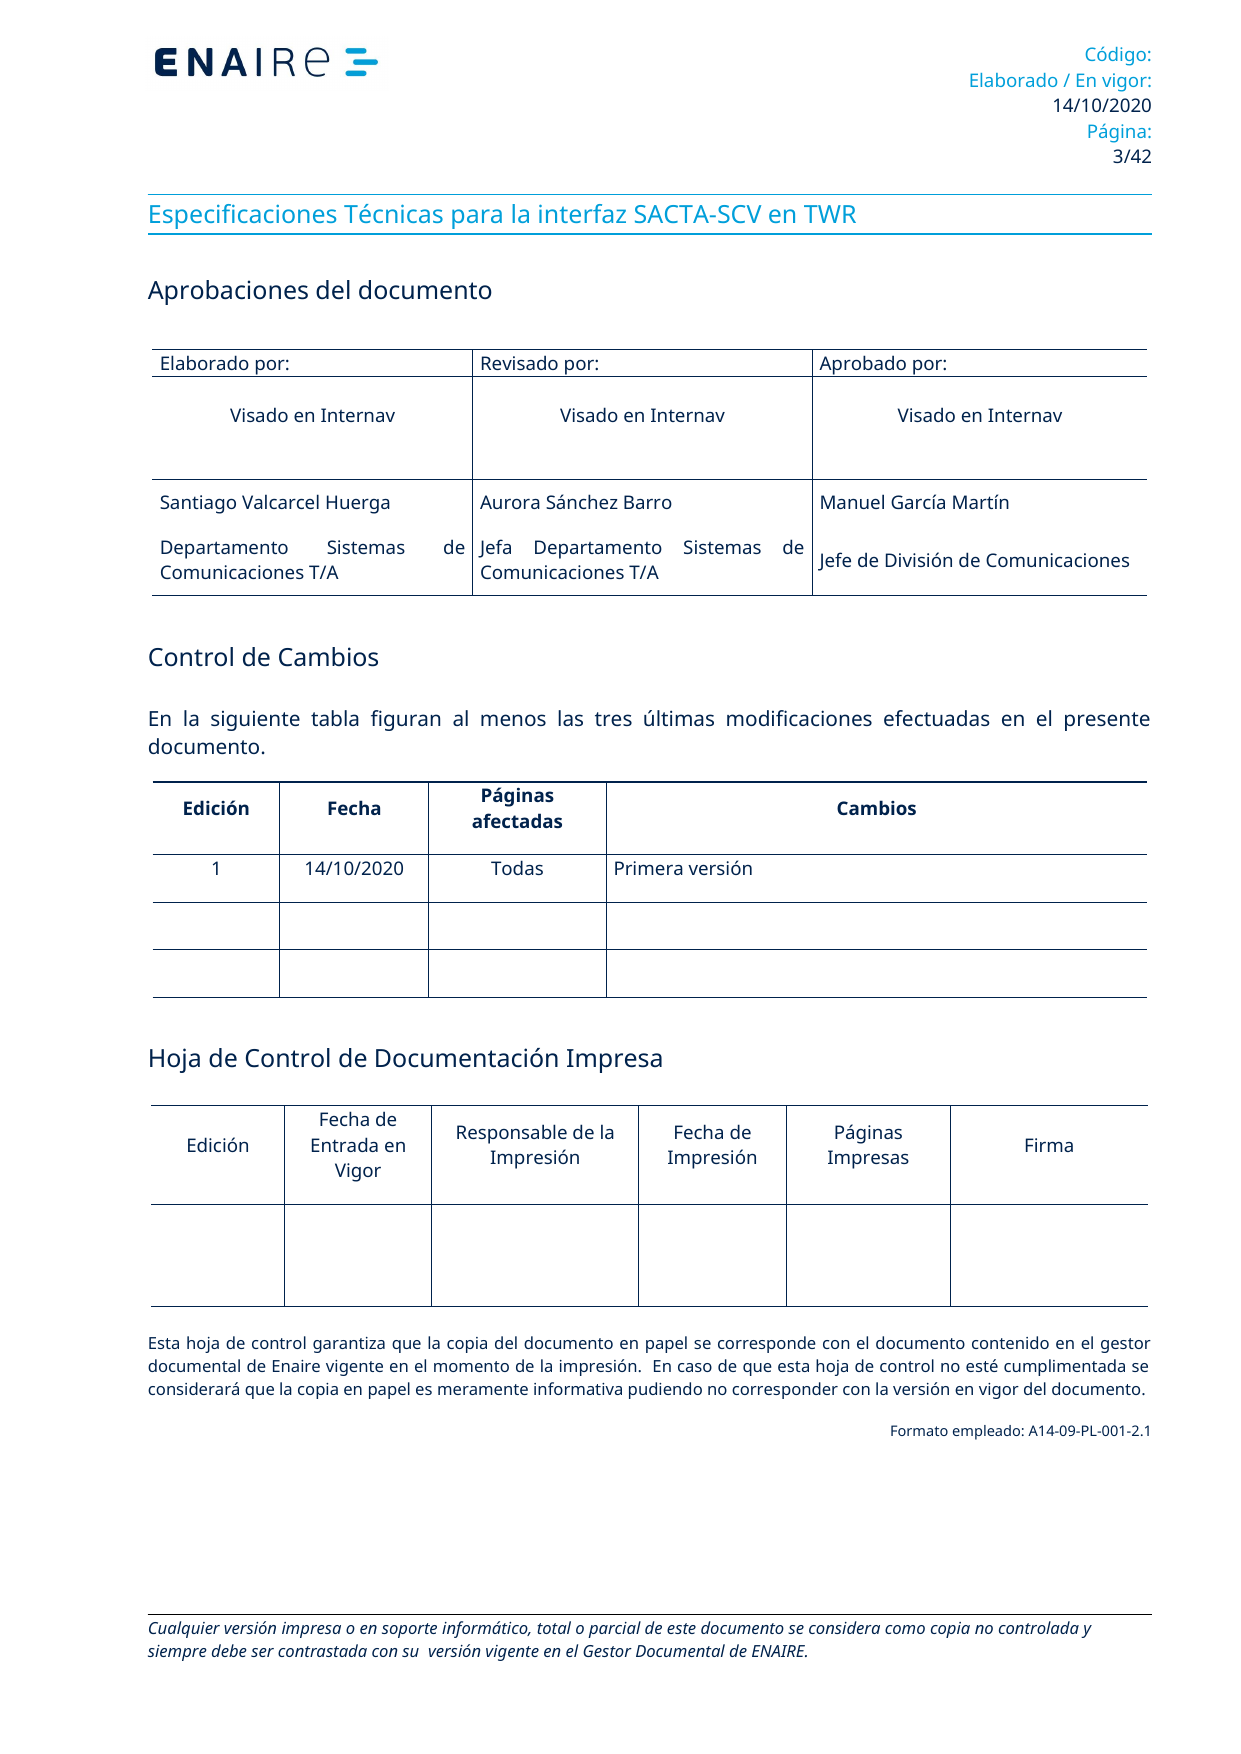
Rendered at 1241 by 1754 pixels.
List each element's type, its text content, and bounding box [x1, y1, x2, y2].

table_cell [432, 1205, 638, 1306]
table_header Cambios [607, 783, 1147, 854]
table_header Responsable de la Impresión [432, 1106, 638, 1204]
table_cell [429, 903, 606, 949]
table_header Fecha de Entrada en Vigor [285, 1106, 431, 1204]
table_cell Visado en Internav [813, 377, 1147, 479]
table_cell [787, 1205, 950, 1306]
table_cell [285, 1205, 431, 1306]
table_cell [951, 1205, 1148, 1306]
table_cell 1 [153, 855, 279, 902]
table_cell [607, 903, 1147, 949]
table_header Edición [151, 1106, 284, 1204]
table_cell Visado en Internav [473, 377, 812, 479]
text En la siguiente tabla figuran al menos las tres últimas modificaciones efectuadas en el presente documento. [148, 704, 1152, 761]
table_cell Manuel García Martín [813, 480, 1147, 524]
text Formato empleado: A14-09-PL-001-2.1 [148, 1421, 1152, 1441]
text Hoja de Control de Documentación Impresa [148, 1041, 1152, 1075]
table_cell [280, 950, 428, 997]
table_cell Primera versión [607, 855, 1147, 902]
table_header Firma [951, 1106, 1148, 1204]
table_cell Aurora Sánchez Barro [473, 480, 812, 524]
table_cell Todas [429, 855, 606, 902]
text Control de Cambios [148, 639, 1152, 674]
table_cell 14/10/2020 [280, 855, 428, 902]
table_cell Departamento Sistemas de Comunicaciones T/A [152, 524, 472, 595]
table_cell [639, 1205, 786, 1306]
text Esta hoja de control garantiza que la copia del documento en papel se corresponde con el documento contenido en el gestor documental de Enaire vigente en el momento de la impresión. En caso de que esta hoja de control no esté cumplimentada se considerará que la copia en papel es meramente informativa pudiendo no corresponder con la versión en vigor del documento. [148, 1332, 1152, 1400]
text Aprobaciones del documento [148, 272, 1152, 306]
table_header Fecha de Impresión [639, 1106, 786, 1204]
table_header Aprobado por: [813, 350, 1147, 376]
table_cell [151, 1205, 284, 1306]
table_header Fecha [280, 783, 428, 854]
table_header Revisado por: [473, 350, 812, 376]
picture [145, 36, 389, 91]
table_cell Jefe de División de Comunicaciones [813, 524, 1147, 595]
table_cell [153, 950, 279, 997]
table_cell [153, 903, 279, 949]
table_cell [607, 950, 1147, 997]
table_cell Jefa Departamento Sistemas de Comunicaciones T/A [473, 524, 812, 595]
table_cell Santiago Valcarcel Huerga [152, 480, 472, 524]
table_cell [429, 950, 606, 997]
table_header Elaborado por: [152, 350, 472, 376]
table_header Páginas Impresas [787, 1106, 950, 1204]
table_cell [280, 903, 428, 949]
table_header Edición [153, 783, 279, 854]
table_cell Visado en Internav [152, 377, 472, 479]
table_header Páginas afectadas [429, 783, 606, 854]
